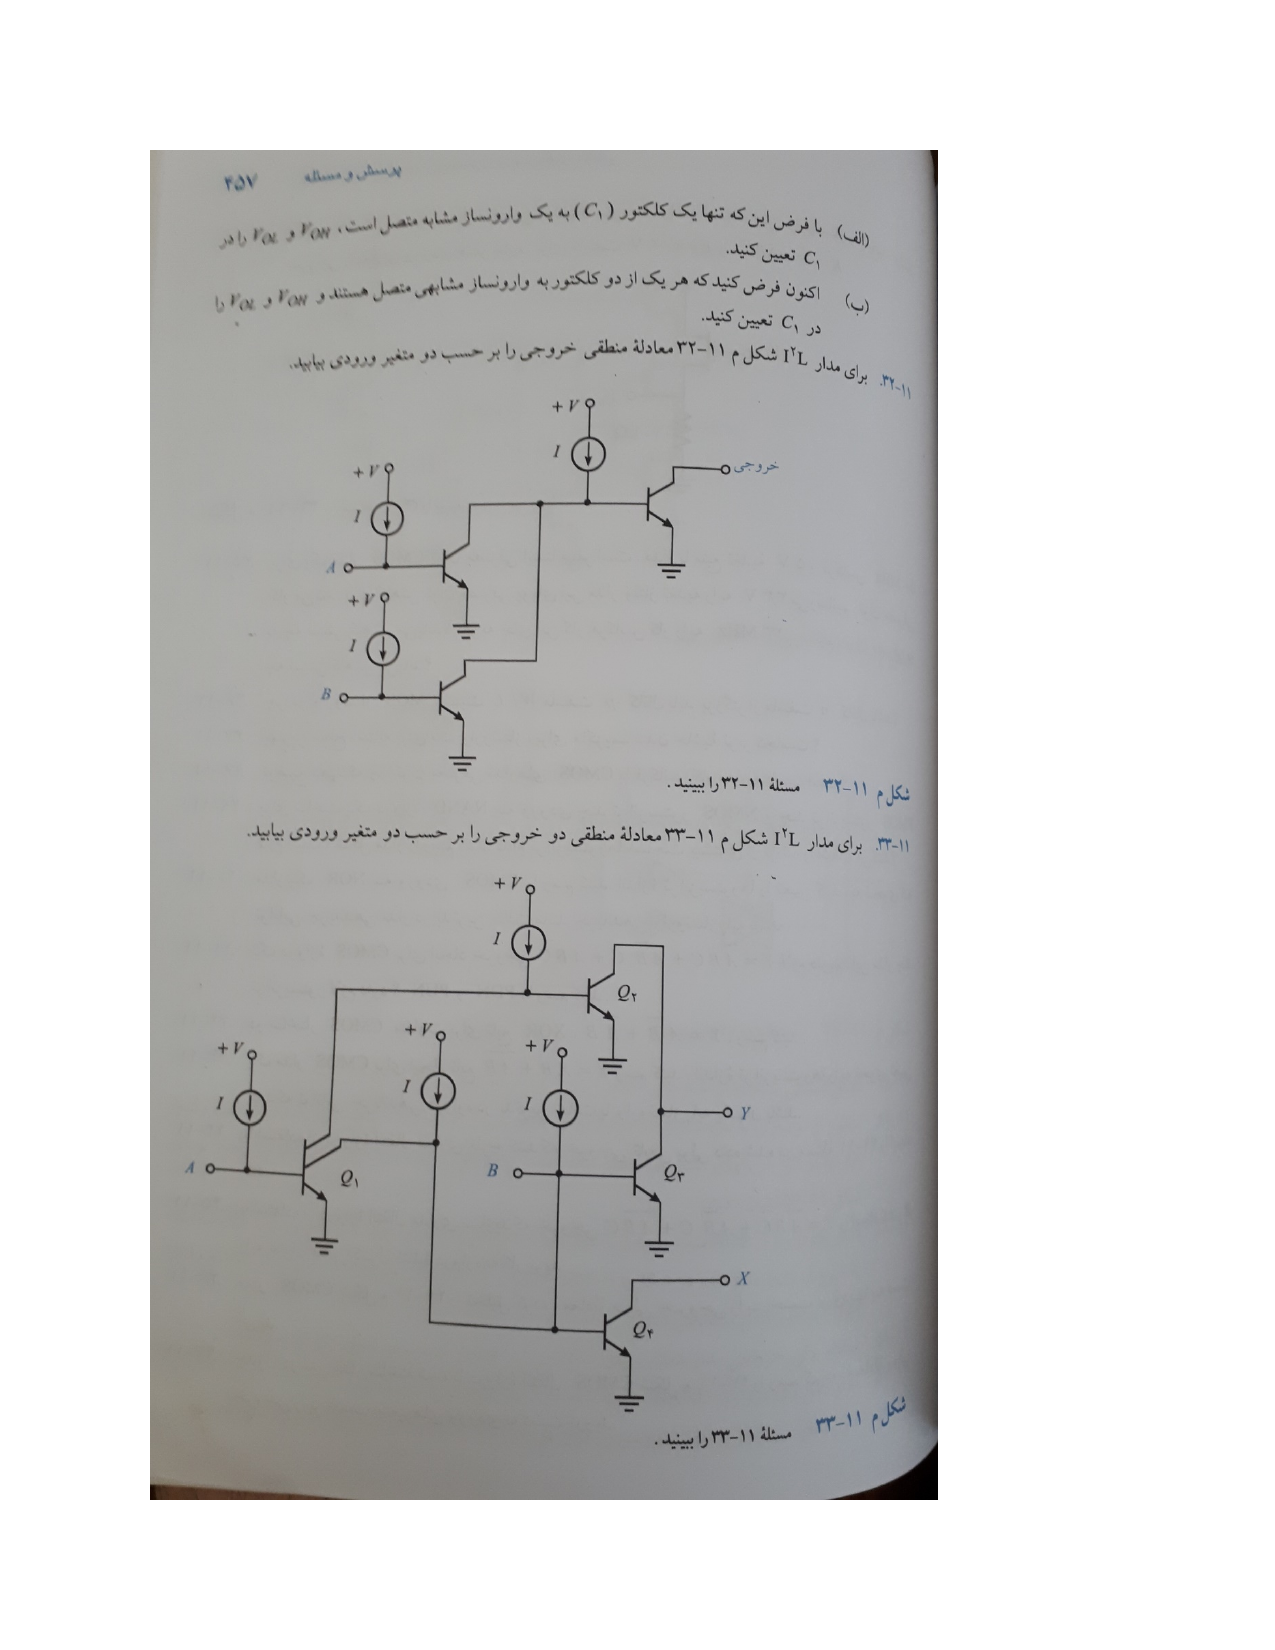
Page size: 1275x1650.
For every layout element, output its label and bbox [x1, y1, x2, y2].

picture [150, 150, 938, 1500]
